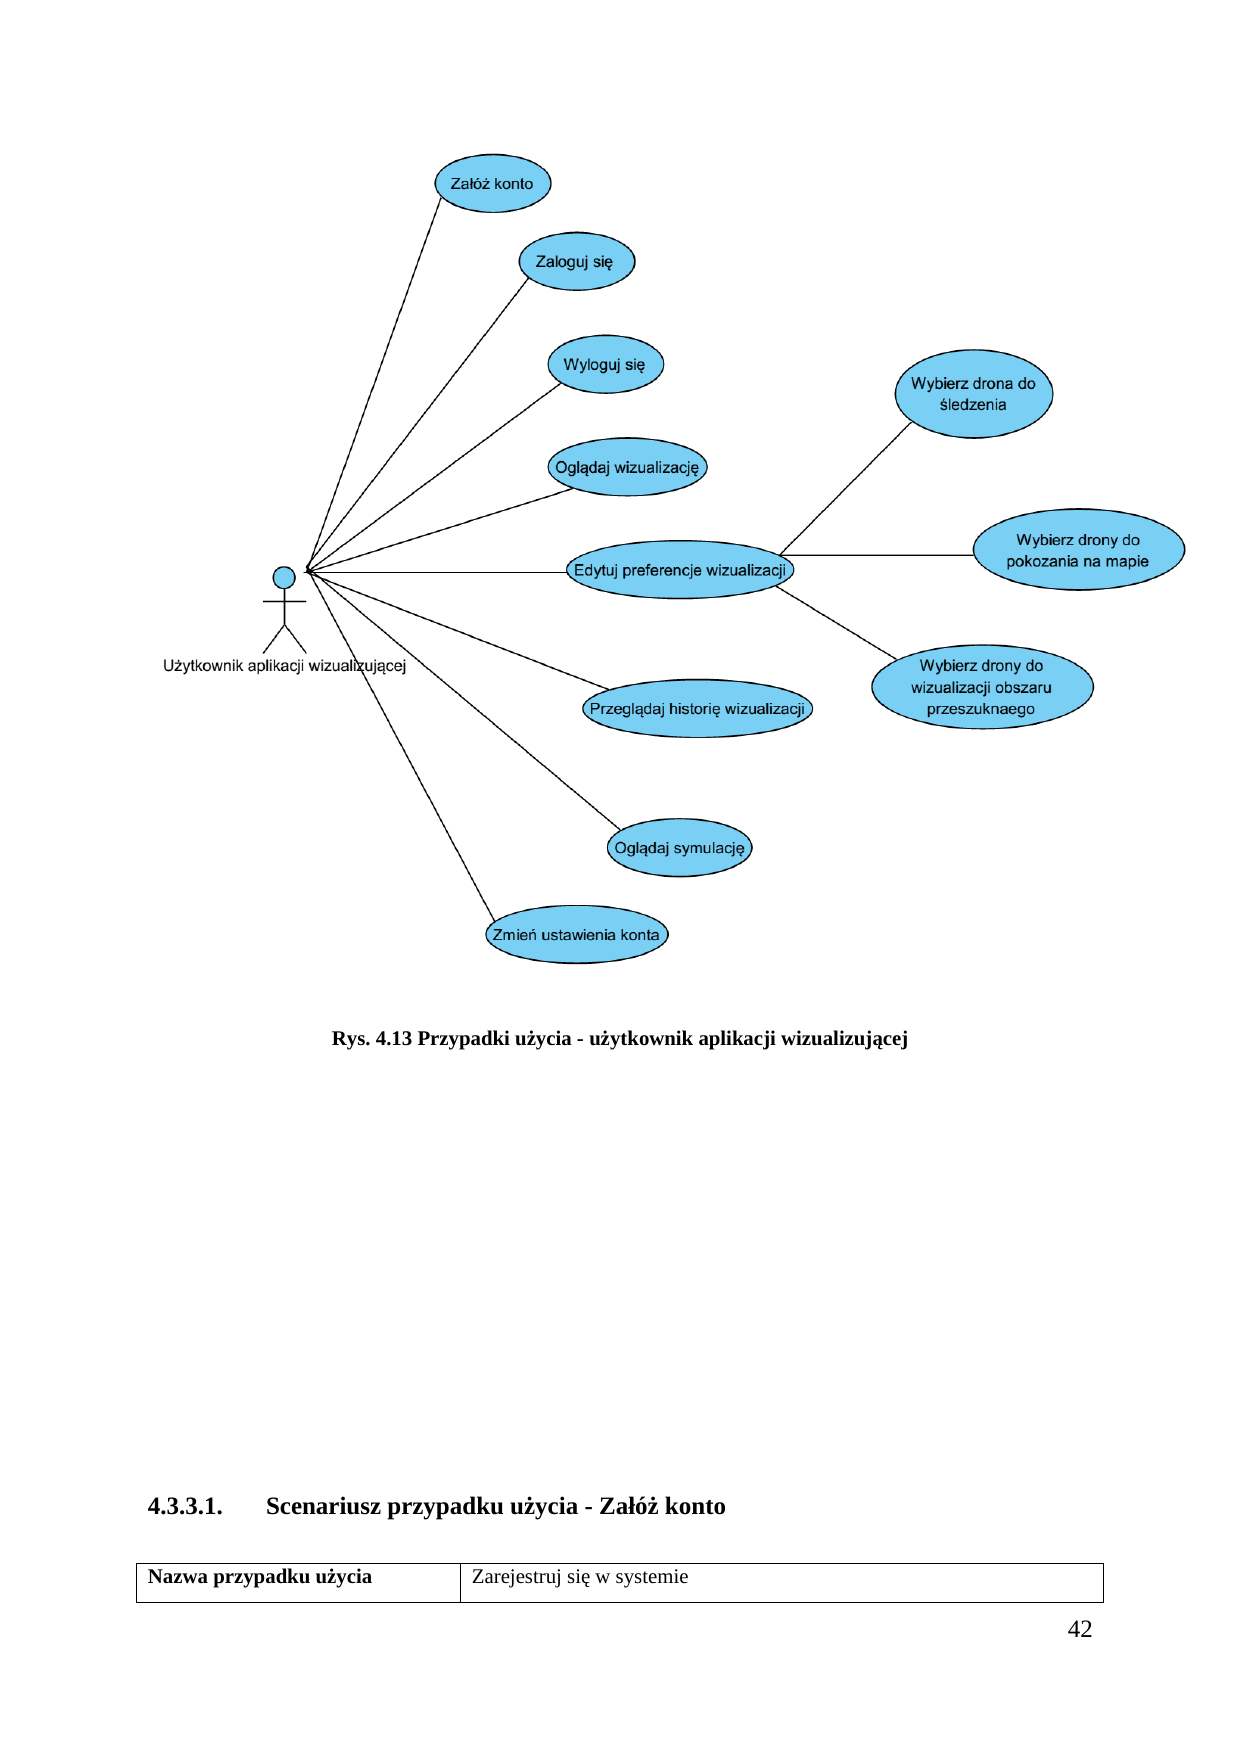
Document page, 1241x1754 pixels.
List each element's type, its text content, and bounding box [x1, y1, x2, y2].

picture [147, 147, 1192, 1011]
table_header Nazwa przypadku użycia [137, 1564, 460, 1602]
subtitle Scenariusz przypadku użycia - Załóż konto [148, 1491, 1092, 1520]
table_header Zarejestruj się w systemie [461, 1564, 1103, 1602]
